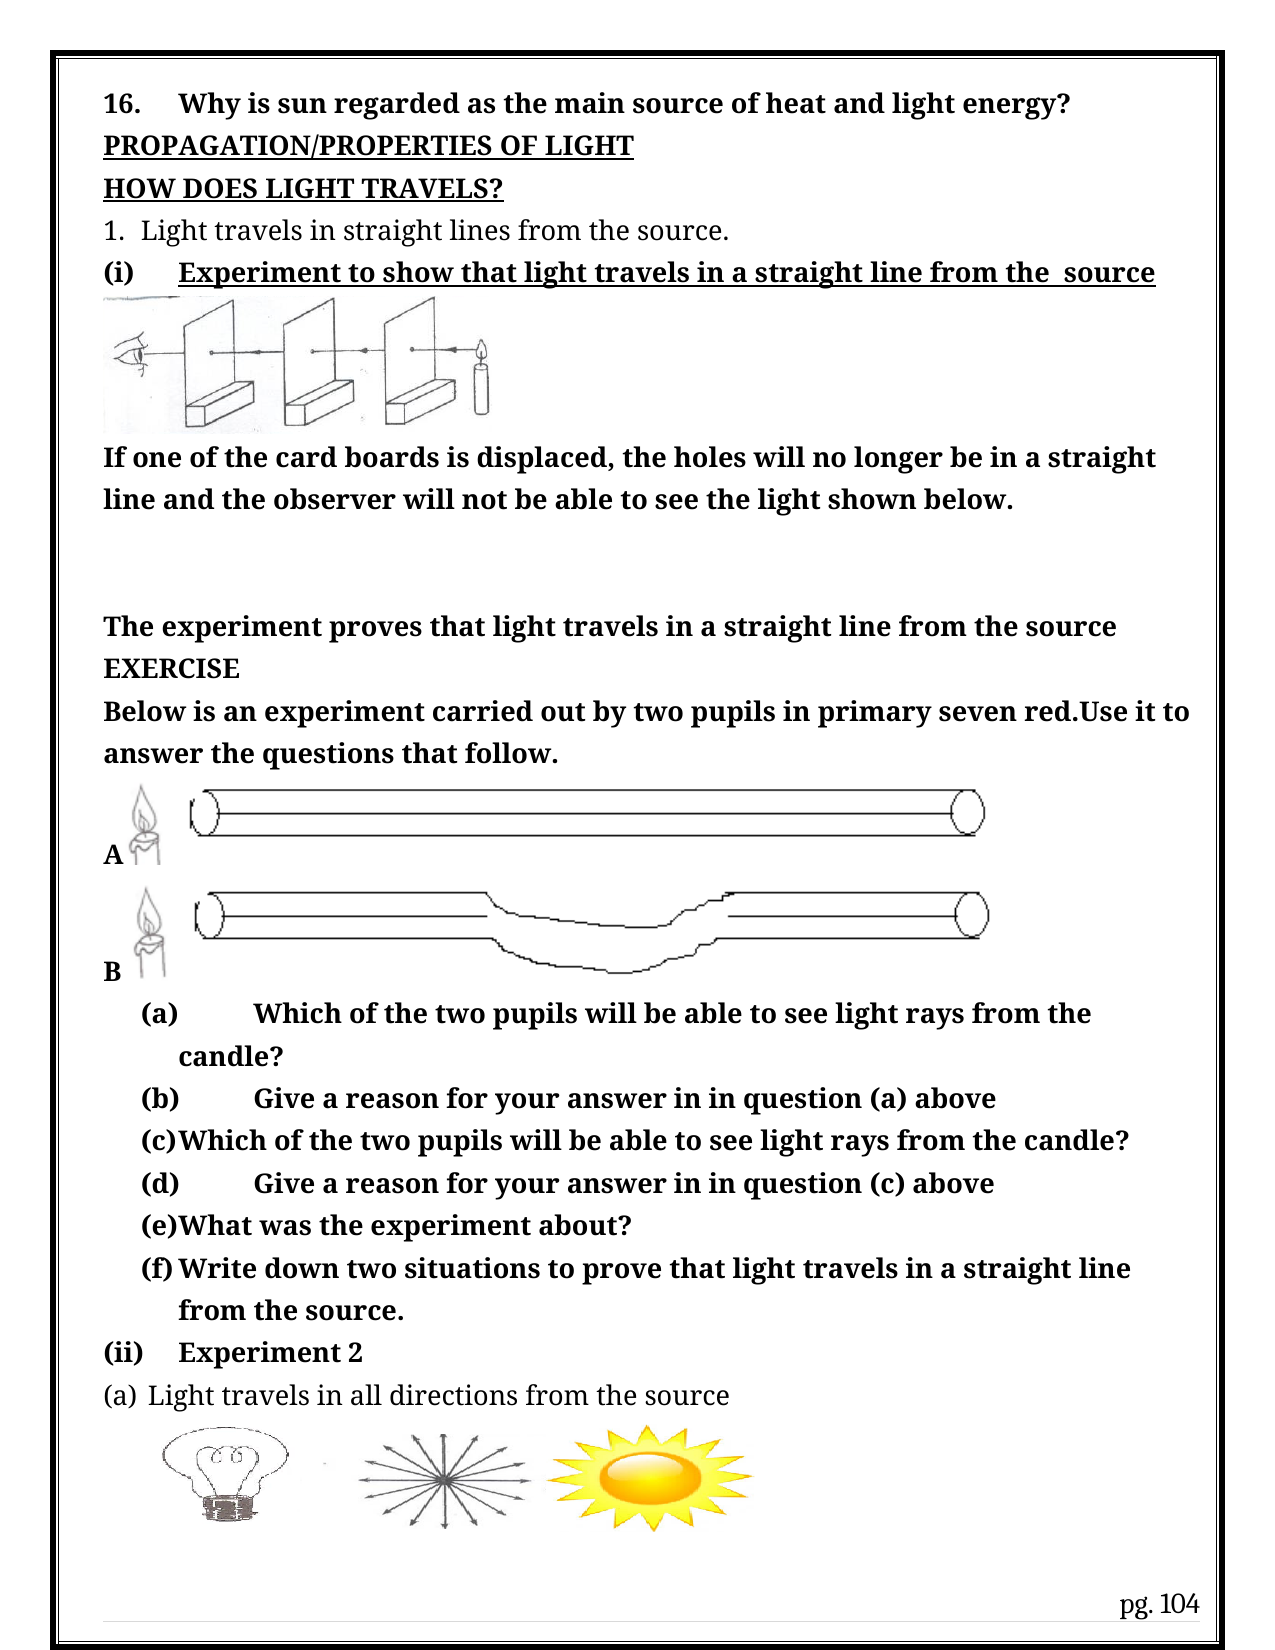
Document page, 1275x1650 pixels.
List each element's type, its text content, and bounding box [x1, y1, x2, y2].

text PROPAGATION/PROPERTIES OF LIGHT [103, 127, 1200, 164]
text Below is an experiment carried out by two pupils in primary seven red.Use it to answer the questions that follow. [103, 692, 1200, 772]
list Experiment to show that light travels in a straight line from the source [103, 254, 1200, 291]
picture [103, 296, 493, 434]
list Light travels in all directions from the source [103, 1376, 1200, 1413]
picture [140, 1418, 760, 1536]
list Experiment 2 [103, 1334, 1200, 1371]
list Give a reason for your answer in in question (a) above [141, 1079, 1200, 1116]
text EXERCISE [103, 650, 1200, 687]
text HOW DOES LIGHT TRAVELS? [103, 169, 1200, 206]
list Why is sun regarded as the main source of heat and light energy? [103, 84, 1200, 121]
list Which of the two pupils will be able to see light rays from the candle? [141, 1122, 1200, 1159]
text If one of the card boards is displaced, the holes will no longer be in a straight line and the observer will not be able to see the light shown below. [103, 438, 1200, 517]
list What was the experiment about? [141, 1207, 1200, 1243]
list Light travels in straight lines from the source. [103, 212, 1200, 248]
text The experiment proves that light travels in a straight line from the source [103, 608, 1200, 644]
list Write down two situations to prove that light travels in a straight line from the source. [141, 1249, 1200, 1328]
list Which of the two pupils will be able to see light rays from the candle? [141, 995, 1200, 1074]
picture [123, 777, 1004, 865]
picture [128, 878, 1005, 982]
list Give a reason for your answer in in question (c) above [141, 1164, 1200, 1201]
